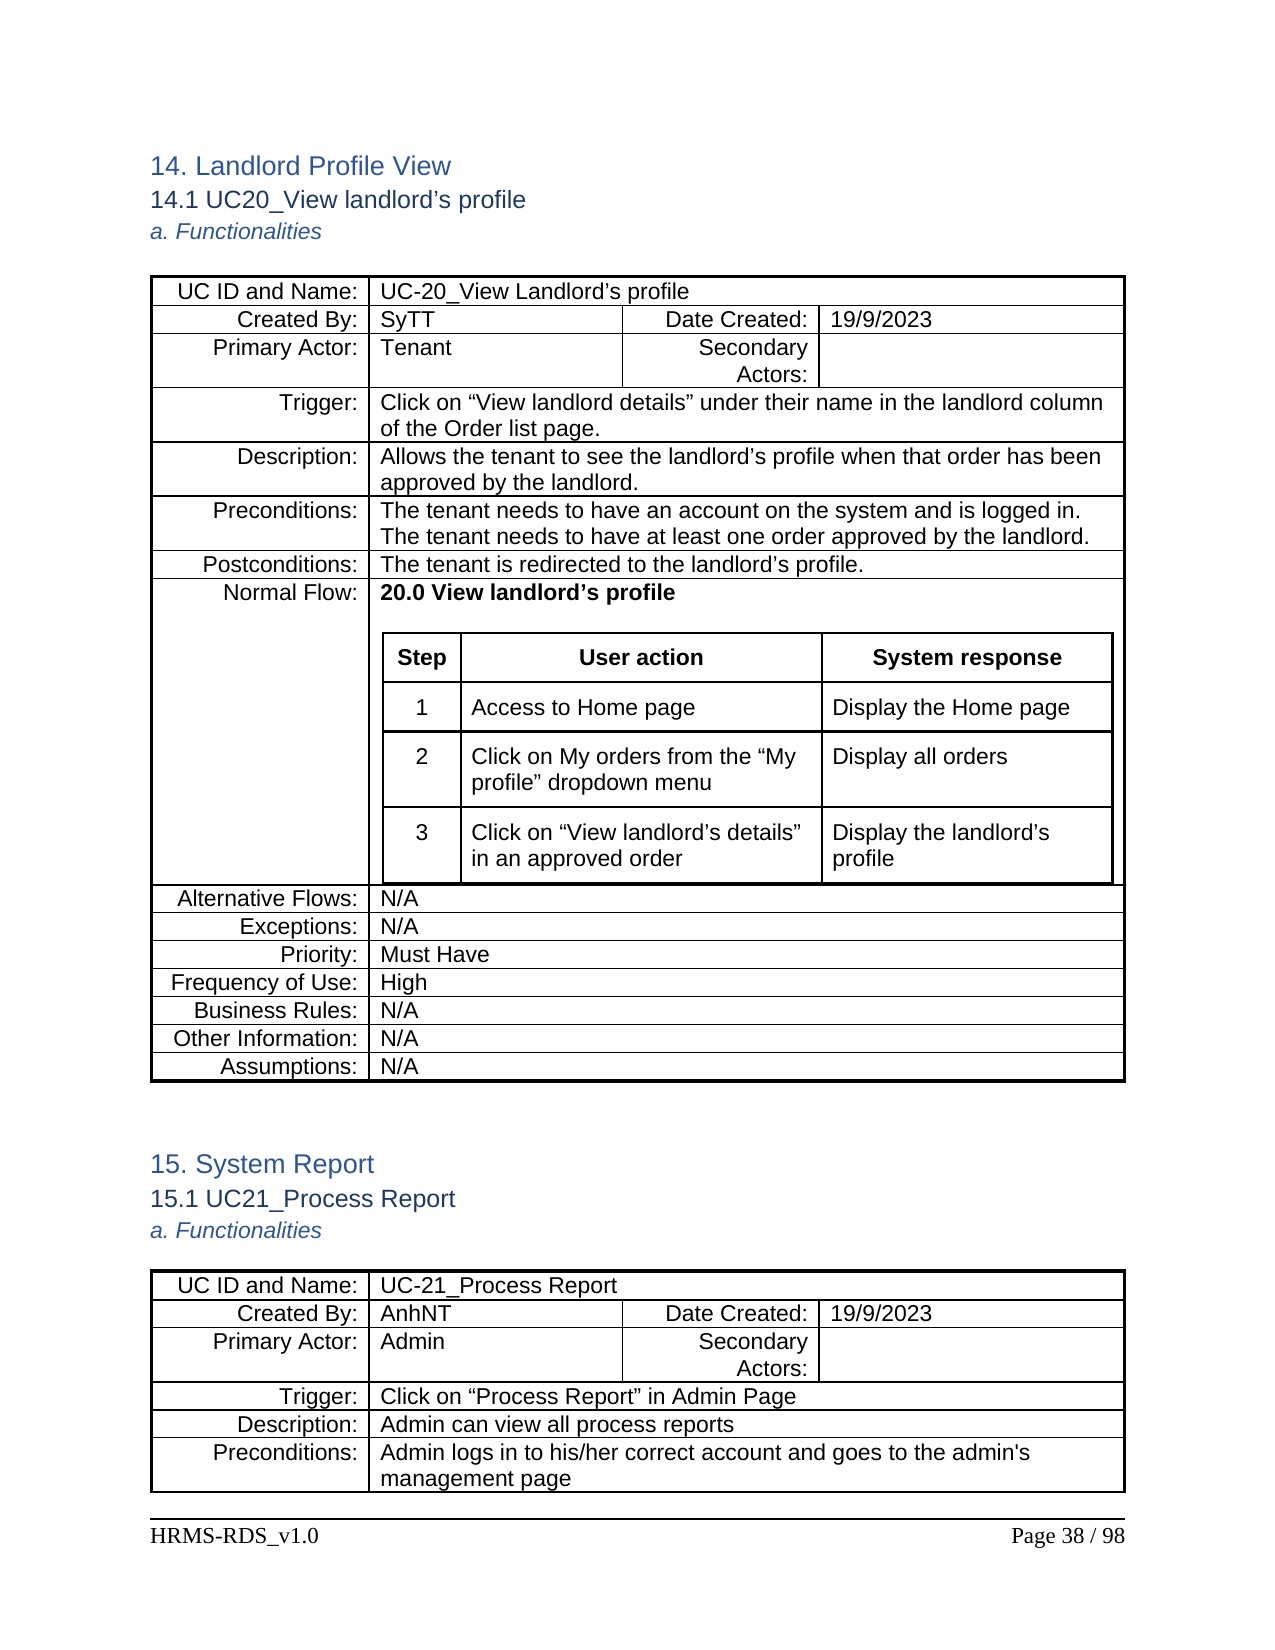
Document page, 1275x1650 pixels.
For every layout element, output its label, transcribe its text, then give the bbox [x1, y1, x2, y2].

table_header UC-20_View Landlord’s profile [370, 278, 1123, 305]
table_cell Trigger: [153, 388, 368, 441]
subtitle 14. Landlord Profile View [150, 150, 1125, 181]
table_cell The tenant needs to have an account on the system and is logged in. The tenant needs to have at least one order approved by the landlord. [370, 497, 1123, 550]
table_cell Secondary Actors: [623, 1328, 818, 1381]
table_cell Normal Flow: [153, 579, 368, 884]
table_cell Frequency of Use: [153, 969, 368, 996]
table_cell N/A [370, 913, 1123, 940]
table_cell Primary Actor: [153, 1328, 368, 1381]
table_header UC-21_Process Report [370, 1273, 1123, 1299]
table_cell SyTT [370, 306, 622, 333]
table_cell Priority: [153, 941, 368, 968]
table_cell Date Created: [623, 306, 818, 333]
table_cell Preconditions: [153, 1438, 368, 1491]
table_cell Date Created: [623, 1301, 818, 1327]
table_cell Primary Actor: [153, 334, 368, 387]
table_cell Created By: [153, 306, 368, 333]
table_cell Preconditions: [153, 497, 368, 550]
subtitle 15. System Report [150, 1148, 1125, 1179]
subtitle 15.1 UC21_Process Report [150, 1184, 1125, 1212]
table_cell Tenant [370, 334, 622, 387]
table_cell Admin logs in to his/her correct account and goes to the admin's management page [370, 1438, 1123, 1491]
table_cell [820, 1328, 1123, 1381]
table_cell Postconditions: [153, 551, 368, 578]
table_cell Exceptions: [153, 913, 368, 940]
table_cell N/A [370, 1025, 1123, 1051]
table_cell Trigger: [153, 1383, 368, 1409]
table_cell Alternative Flows: [153, 886, 368, 912]
table_cell AnhNT [370, 1301, 622, 1327]
table_cell The tenant is redirected to the landlord’s profile. [370, 551, 1123, 578]
subtitle a. Functionalities [150, 1217, 1125, 1243]
table_cell Admin can view all process reports [370, 1411, 1123, 1437]
table_cell Description: [153, 443, 368, 495]
table_cell [820, 334, 1123, 387]
table_cell Must Have [370, 941, 1123, 968]
table_cell N/A [370, 1053, 1123, 1079]
table_cell 20.0 View landlord’s profile [370, 579, 1123, 884]
subtitle 14.1 UC20_View landlord’s profile [150, 185, 1125, 214]
table_cell Click on “Process Report” in Admin Page [370, 1383, 1123, 1409]
table_header UC ID and Name: [153, 1273, 368, 1299]
table_cell Created By: [153, 1301, 368, 1327]
table_cell Assumptions: [153, 1053, 368, 1079]
table_cell High [370, 969, 1123, 996]
subtitle a. Functionalities [150, 218, 1125, 245]
table_cell Allows the tenant to see the landlord’s profile when that order has been approved by the landlord. [370, 443, 1123, 495]
table_cell Description: [153, 1411, 368, 1437]
table_cell N/A [370, 886, 1123, 912]
table_cell 19/9/2023 [820, 1301, 1123, 1327]
table_cell Other Information: [153, 1025, 368, 1051]
table_header UC ID and Name: [153, 278, 368, 305]
table_cell N/A [370, 997, 1123, 1023]
table_cell Admin [370, 1328, 622, 1381]
table_cell Business Rules: [153, 997, 368, 1023]
table_cell Secondary Actors: [623, 334, 818, 387]
table_cell 19/9/2023 [820, 306, 1123, 333]
table_cell Click on “View landlord details” under their name in the landlord column of the Order list page. [370, 388, 1123, 441]
